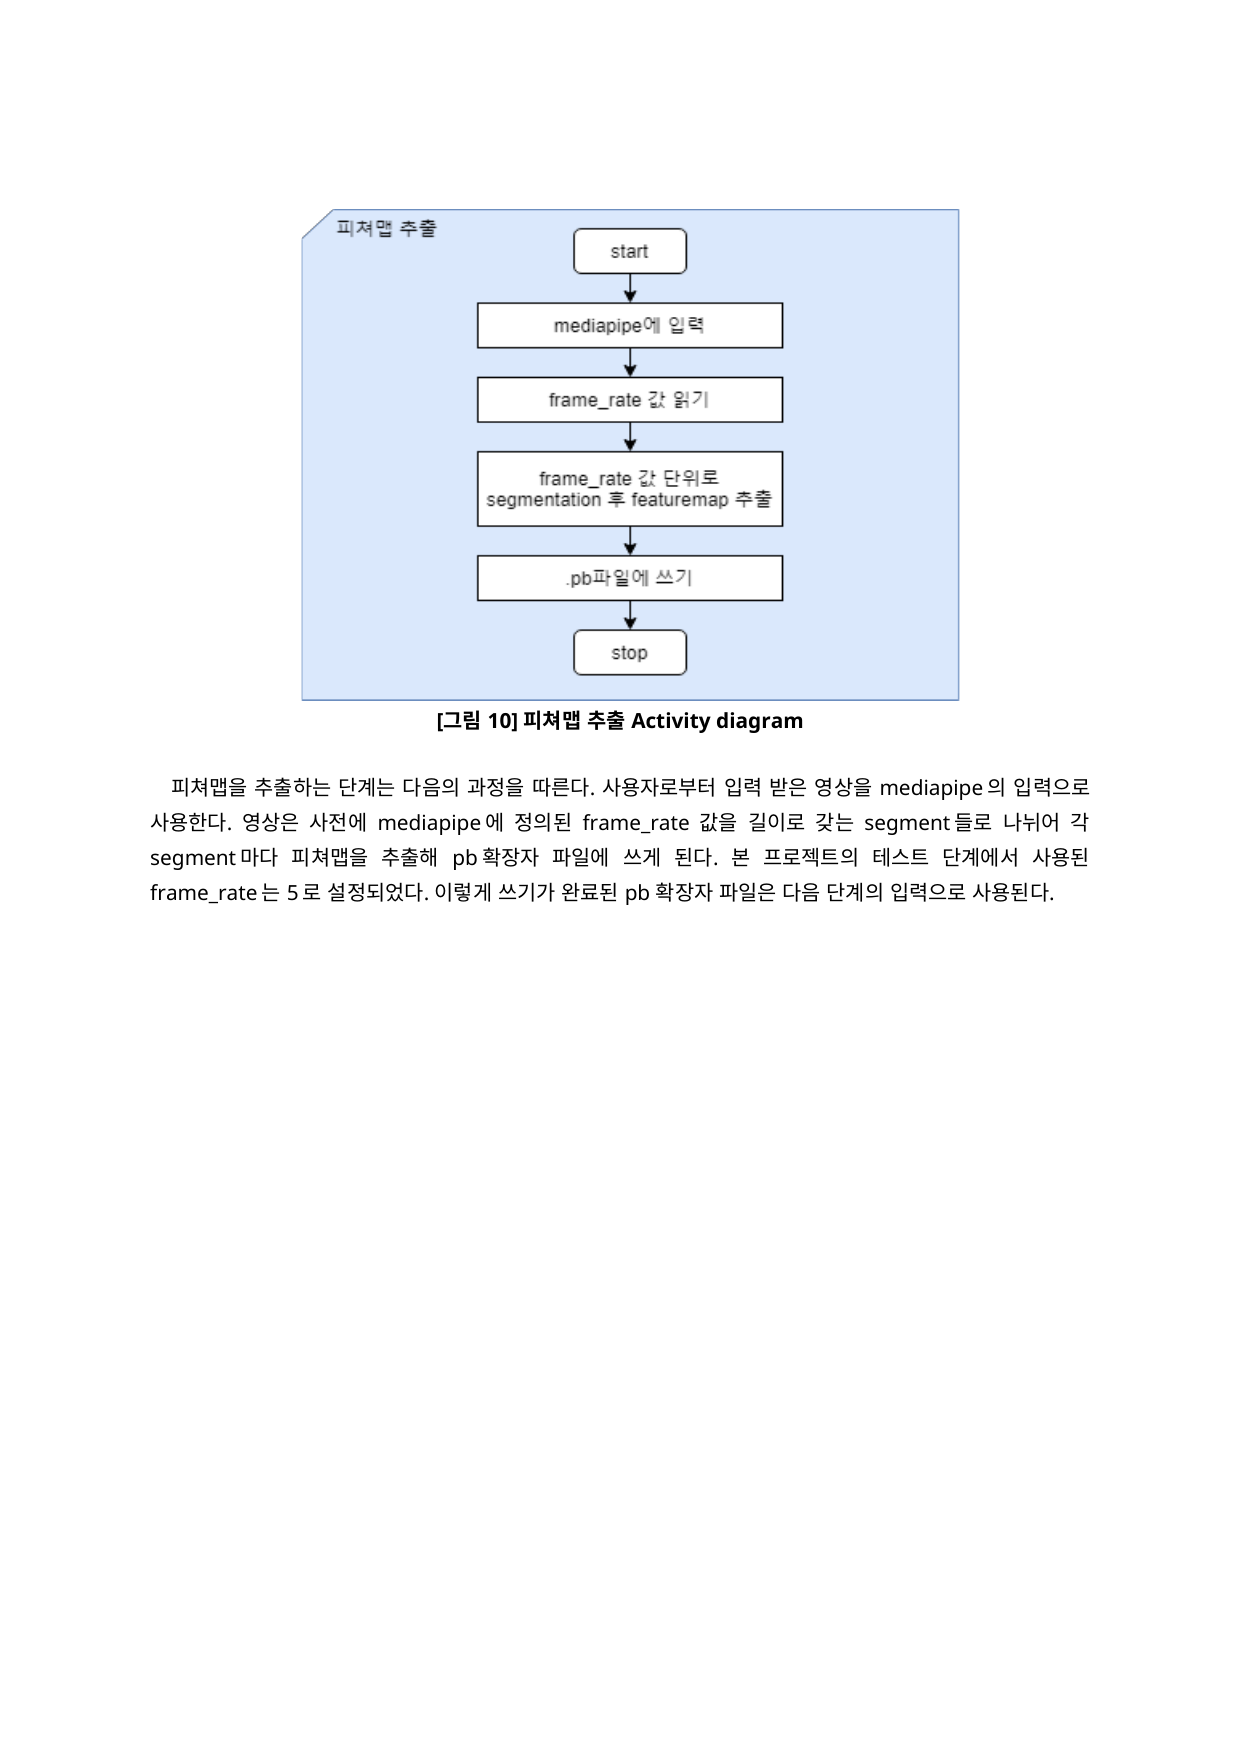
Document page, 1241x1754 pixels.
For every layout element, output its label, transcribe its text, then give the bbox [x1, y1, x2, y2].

picture [301, 209, 960, 701]
text 피쳐맵을 추출하는 단계는 다음의 과정을 따른다. 사용자로부터 입력 받은 영상을 mediapipe의 입력으로 사용한다. 영상은 사전에 mediapipe에 정의된 frame_rate 값을 길이로 갖는 segment들로 나뉘어 각 segment마다 피쳐맵을 추출해 pb확장자 파일에 쓰게 된다. 본 프로젝트의 테스트 단계에서 사용된 frame_rate는 5로 설정되었다. 이렇게 쓰기가 완료된 pb 확장자 파일은 다음 단계의 입력으로 사용된다. [150, 772, 1090, 906]
text [그림 10] 피쳐맵 추출 Activity diagram [150, 704, 1090, 734]
